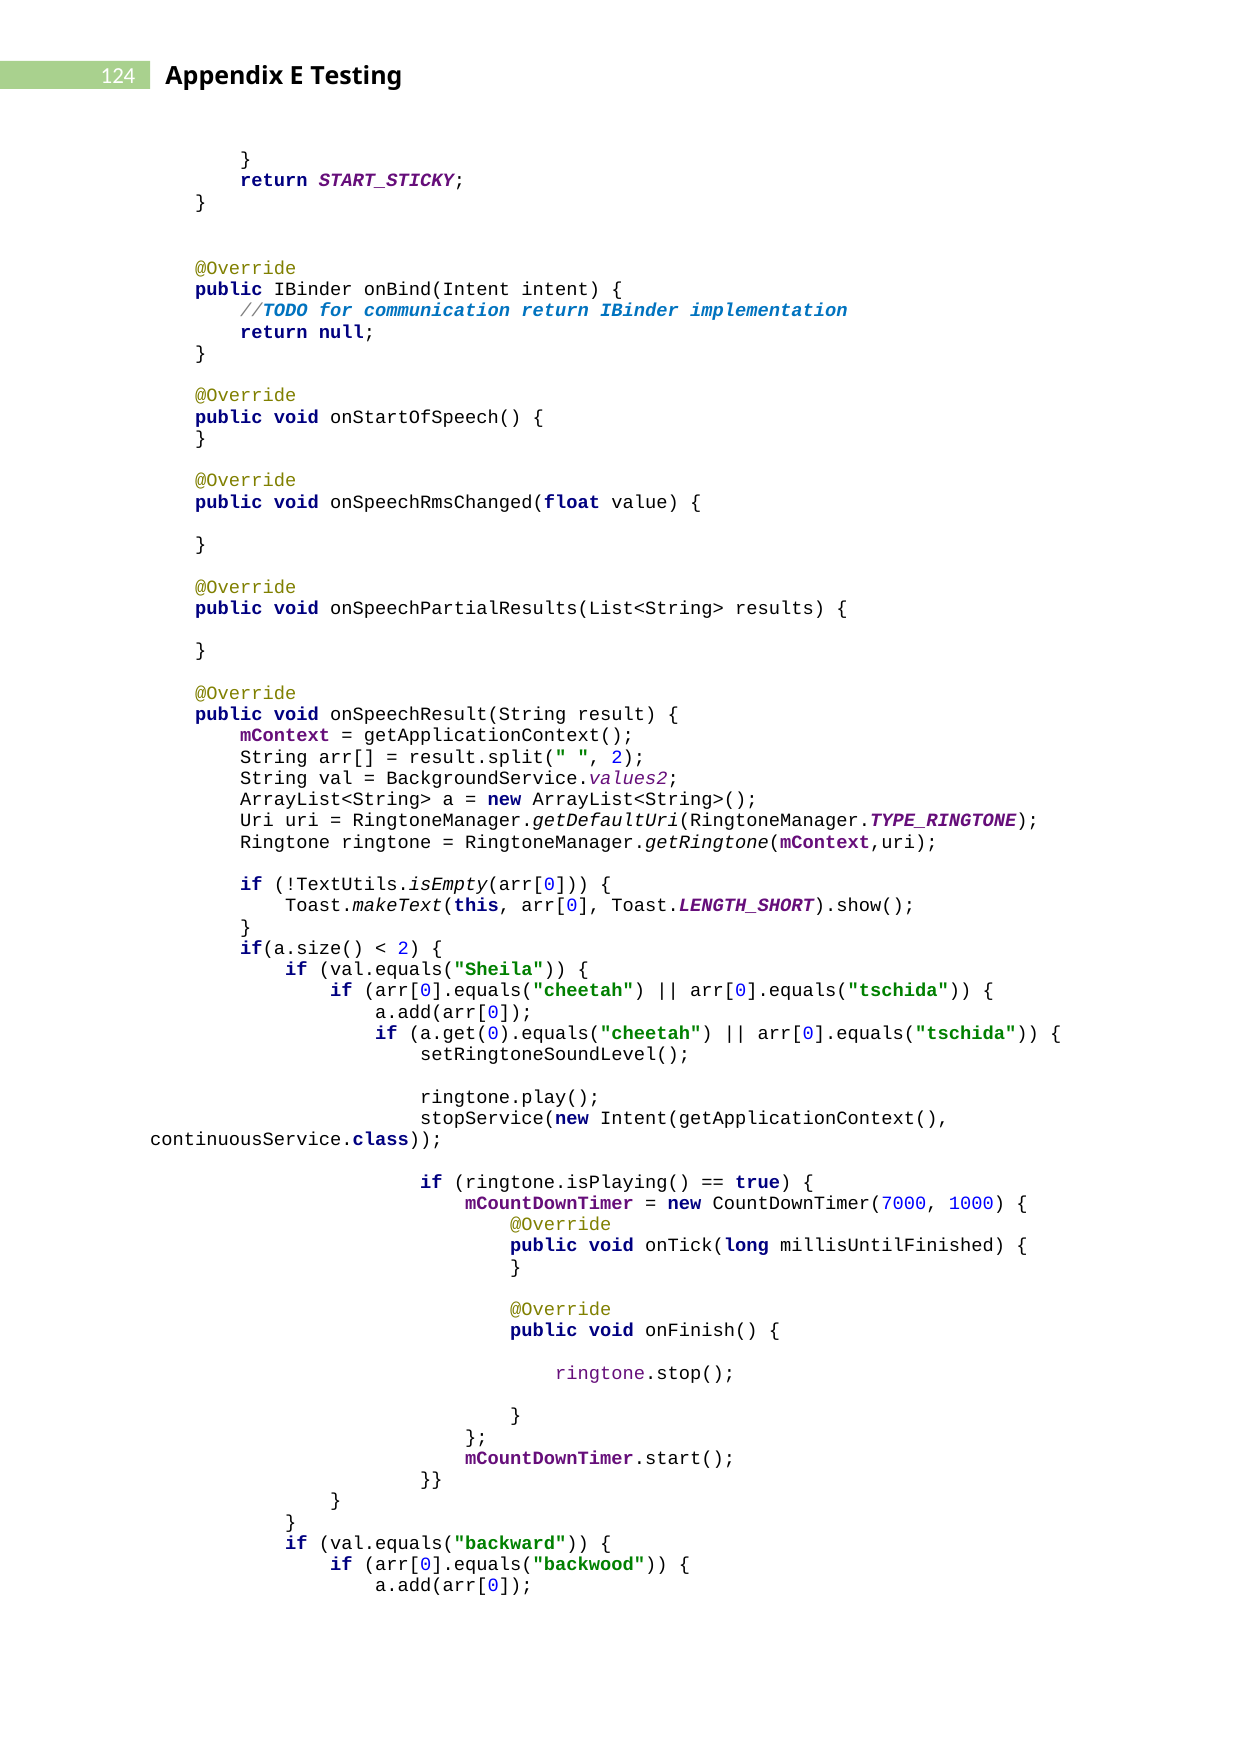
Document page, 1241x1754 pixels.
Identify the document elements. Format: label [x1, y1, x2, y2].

text [150, 150, 1090, 237]
text [150, 237, 1090, 1597]
